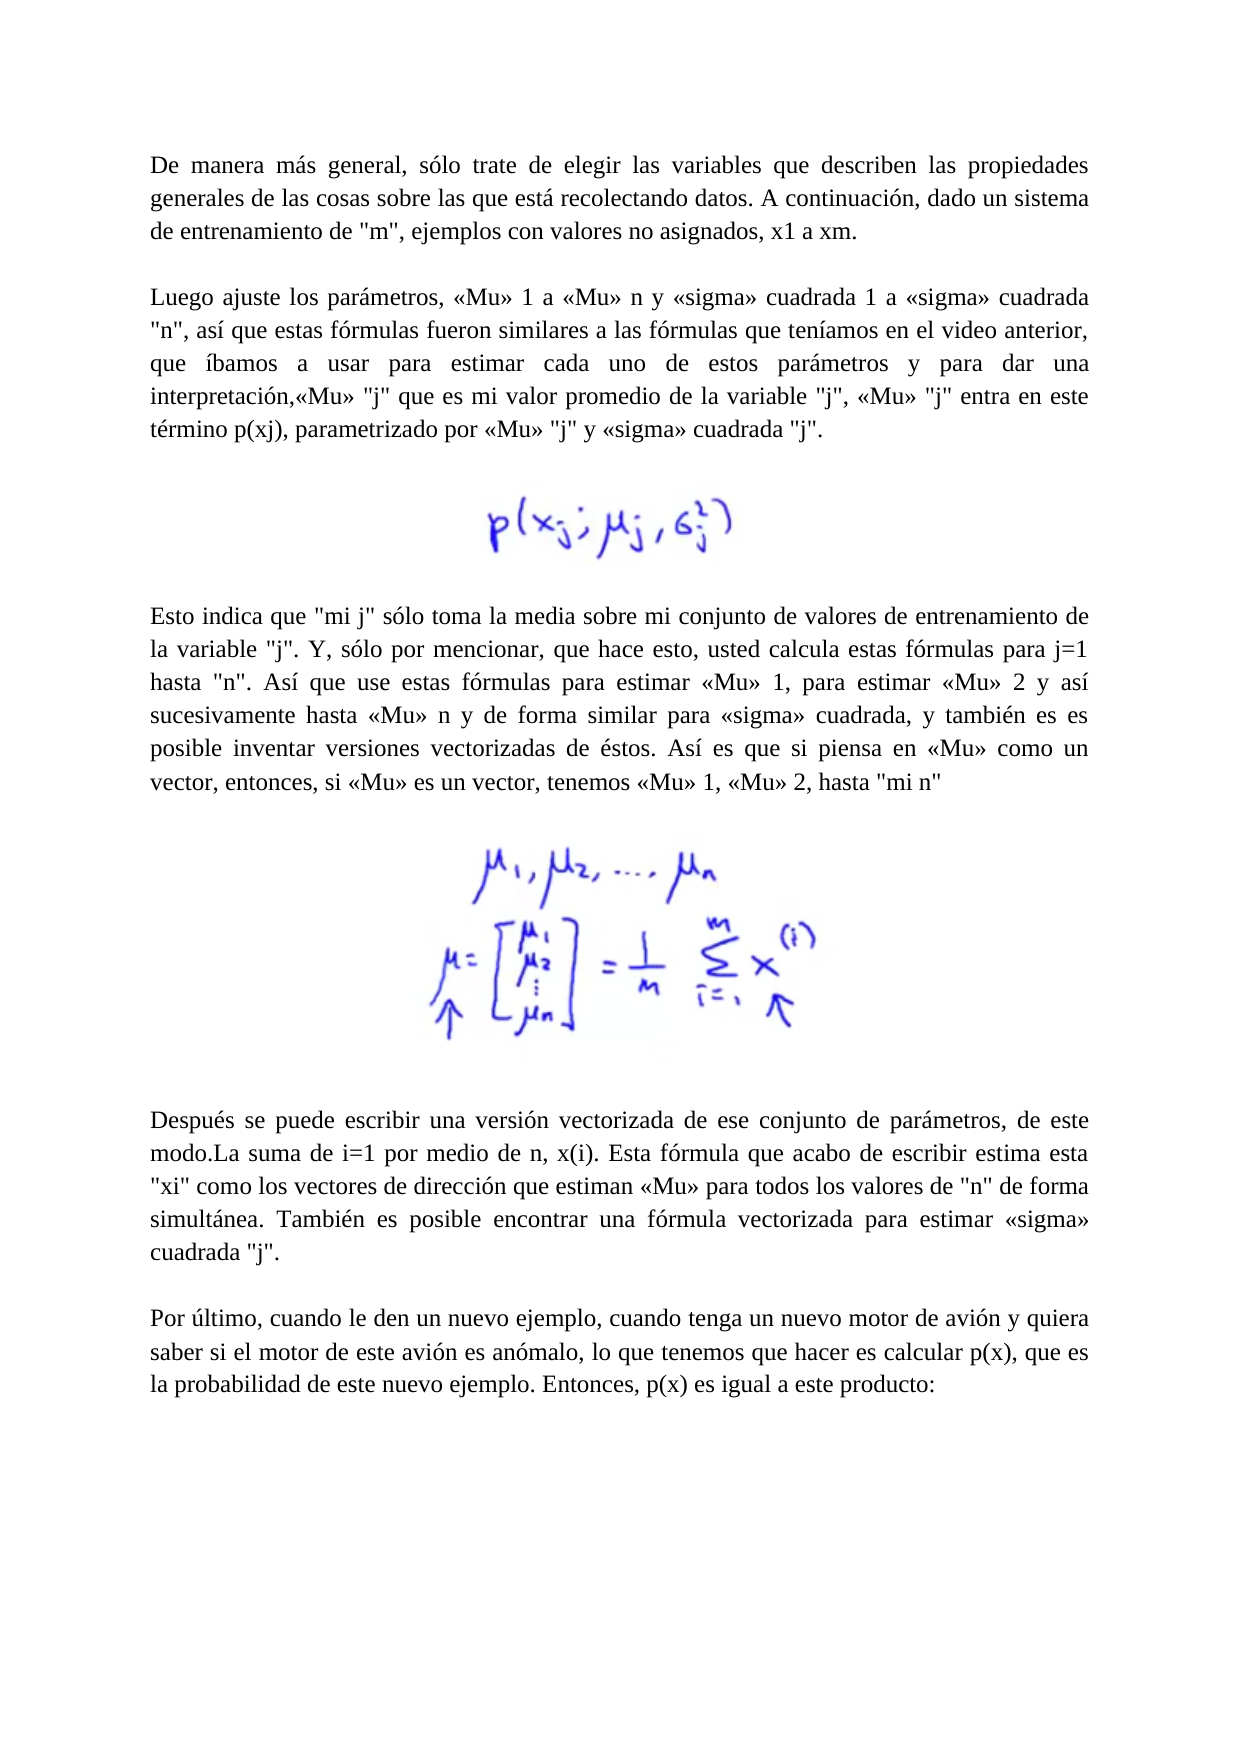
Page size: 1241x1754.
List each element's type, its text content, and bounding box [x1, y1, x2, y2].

picture [404, 832, 836, 1069]
text Esto indica que "mi j" sólo toma la media sobre mi conjunto de valores de entrenamiento de la variable "j". Y, sólo por mencionar, que hace esto, usted calcula estas fórmulas para j=1 hasta "n". Así que use estas fórmulas para estimar «Mu» 1, para estimar «Mu» 2 y así sucesivamente hasta «Mu» n y de forma similar para «sigma» cuadrada, y también es es posible inventar versiones vectorizadas de éstos. Así es que si piensa en «Mu» como un vector, entonces, si «Mu» es un vector, tenemos «Mu» 1, «Mu» 2, hasta "mi n" [150, 601, 1090, 795]
text Por último, cuando le den un nuevo ejemplo, cuando tenga un nuevo motor de avión y quiera saber si el motor de este avión es anómalo, lo que tenemos que hacer es calcular p(x), que es la probabilidad de este nuevo ejemplo. Entonces, p(x) es igual a este producto: [150, 1303, 1090, 1398]
text Después se puede escribir una versión vectorizada de ese conjunto de parámetros, de este modo.La suma de i=1 por medio de n, x(i). Esta fórmula que acabo de escribir estima esta "xi" como los vectores de dirección que estiman «Mu» para todos los valores de "n" de forma simultánea. También es posible encontrar una fórmula vectorizada para estimar «sigma» cuadrada "j". [150, 1105, 1090, 1266]
text Luego ajuste los parámetros, «Mu» 1 a «Mu» n y «sigma» cuadrada 1 a «sigma» cuadrada "n", así que estas fórmulas fueron similares a las fórmulas que teníamos en el video anterior, que íbamos a usar para estimar cada uno de estos parámetros y para dar una interpretación,«Mu» "j" que es mi valor promedio de la variable "j", «Mu» "j" entra en este término p(xj), parametrizado por «Mu» "j" y «sigma» cuadrada "j". [150, 282, 1090, 443]
picture [480, 480, 760, 565]
text De manera más general, sólo trate de elegir las variables que describen las propiedades generales de las cosas sobre las que está recolectando datos. A continuación, dado un sistema de entrenamiento de "m", ejemplos con valores no asignados, x1 a xm. [150, 150, 1090, 245]
